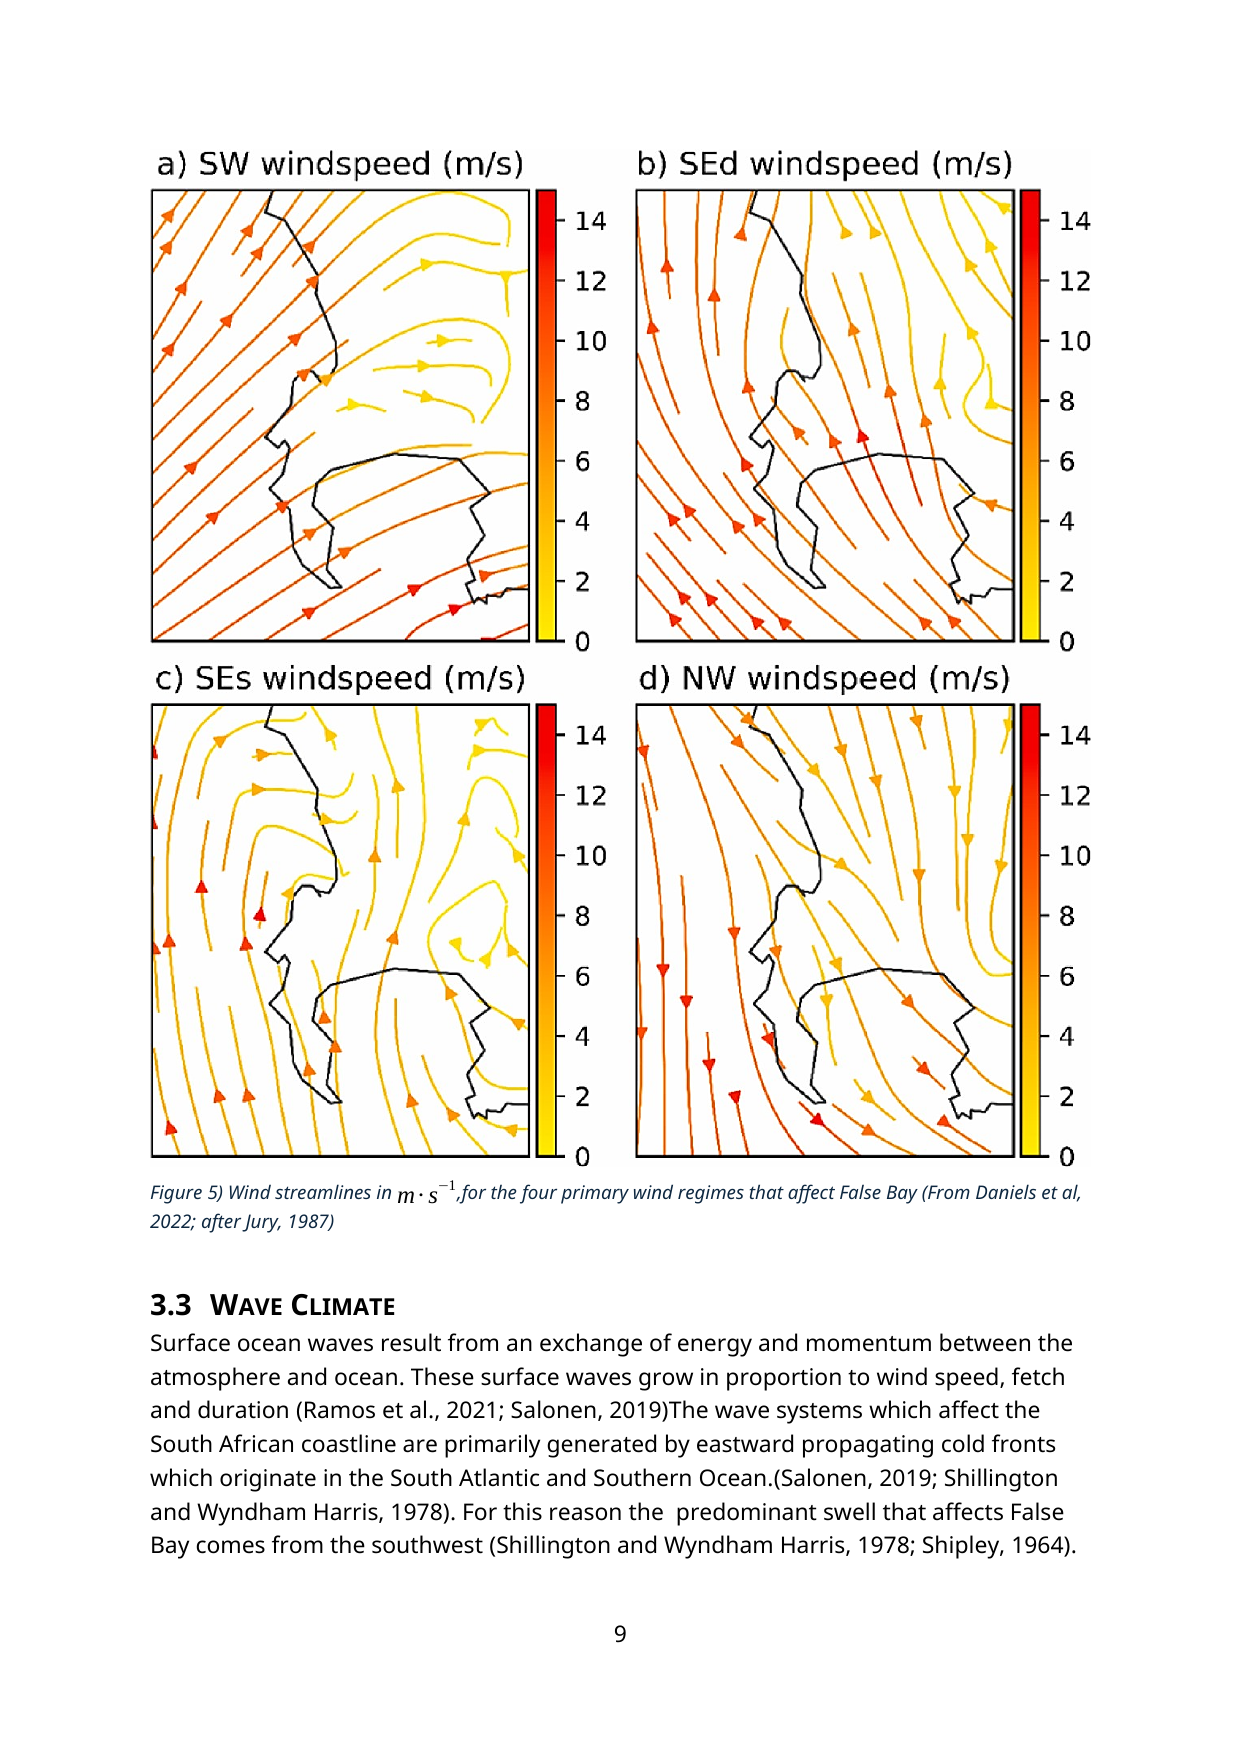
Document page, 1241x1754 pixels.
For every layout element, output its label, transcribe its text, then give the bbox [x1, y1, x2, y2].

picture [150, 149, 1091, 1167]
text Surface ocean waves result from an exchange of energy and momentum between the atmosphere and ocean. These surface waves grow in proportion to wind speed, fetch and duration (Ramos et al., 2021; Salonen, 2019)The wave systems which affect the South African coastline are primarily generated by eastward propagating cold fronts which originate in the South Atlantic and Southern Ocean.(Salonen, 2019; Shillington and Wyndham Harris, 1978). For this reason the predominant swell that affects False Bay comes from the southwest (Shillington and Wyndham Harris, 1978; Shipley, 1964). [150, 1327, 1090, 1561]
subtitle Wave Climate [150, 1284, 1090, 1324]
